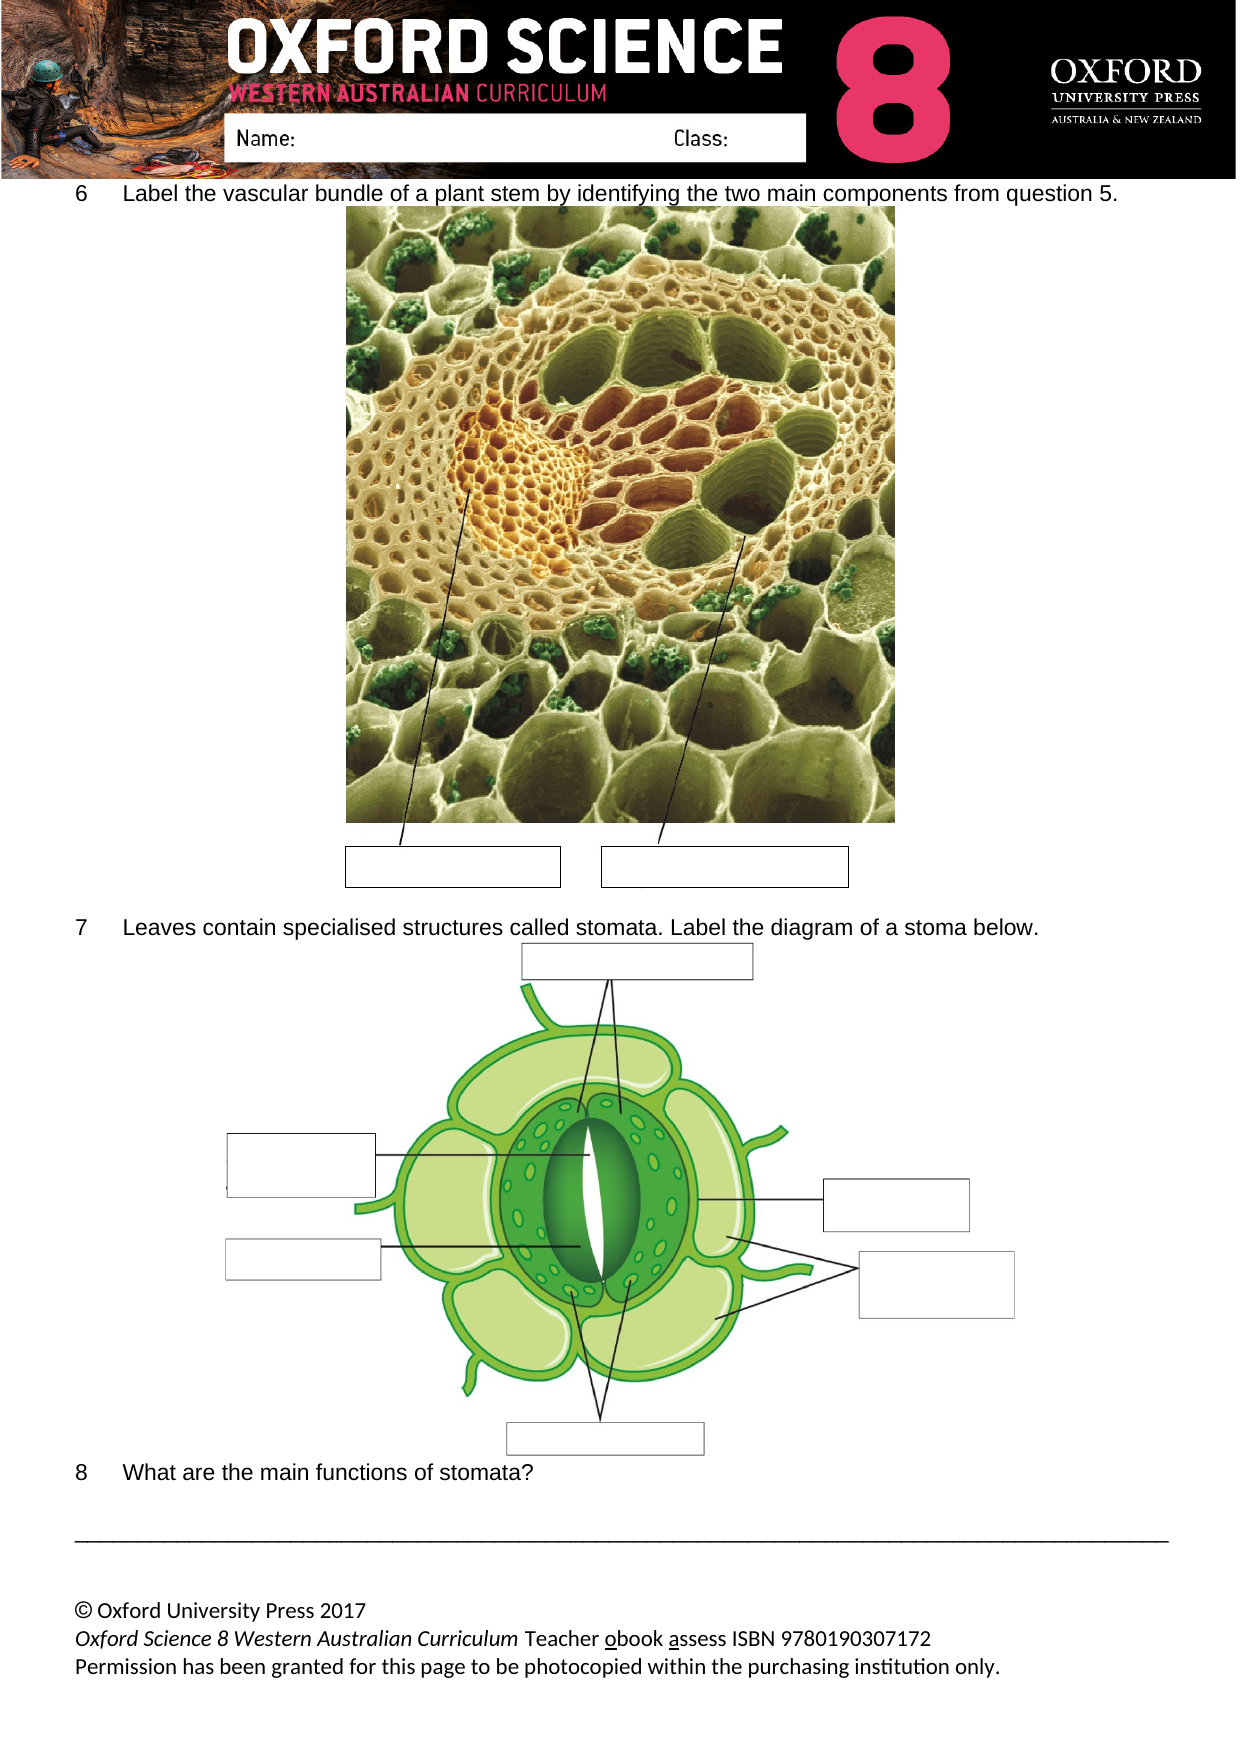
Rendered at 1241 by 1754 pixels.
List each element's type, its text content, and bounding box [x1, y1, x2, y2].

picture [0, 0, 1236, 178]
picture [225, 940, 1015, 1459]
list 7 Leaves contain specialised structures called stomata. Label the diagram of a stoma below. [75, 914, 1165, 940]
list 8 What are the main functions of stomata? [75, 1459, 1165, 1485]
picture [345, 206, 895, 889]
list 6 Label the vascular bundle of a plant stem by identifying the two main components from question 5. [75, 178, 1165, 206]
